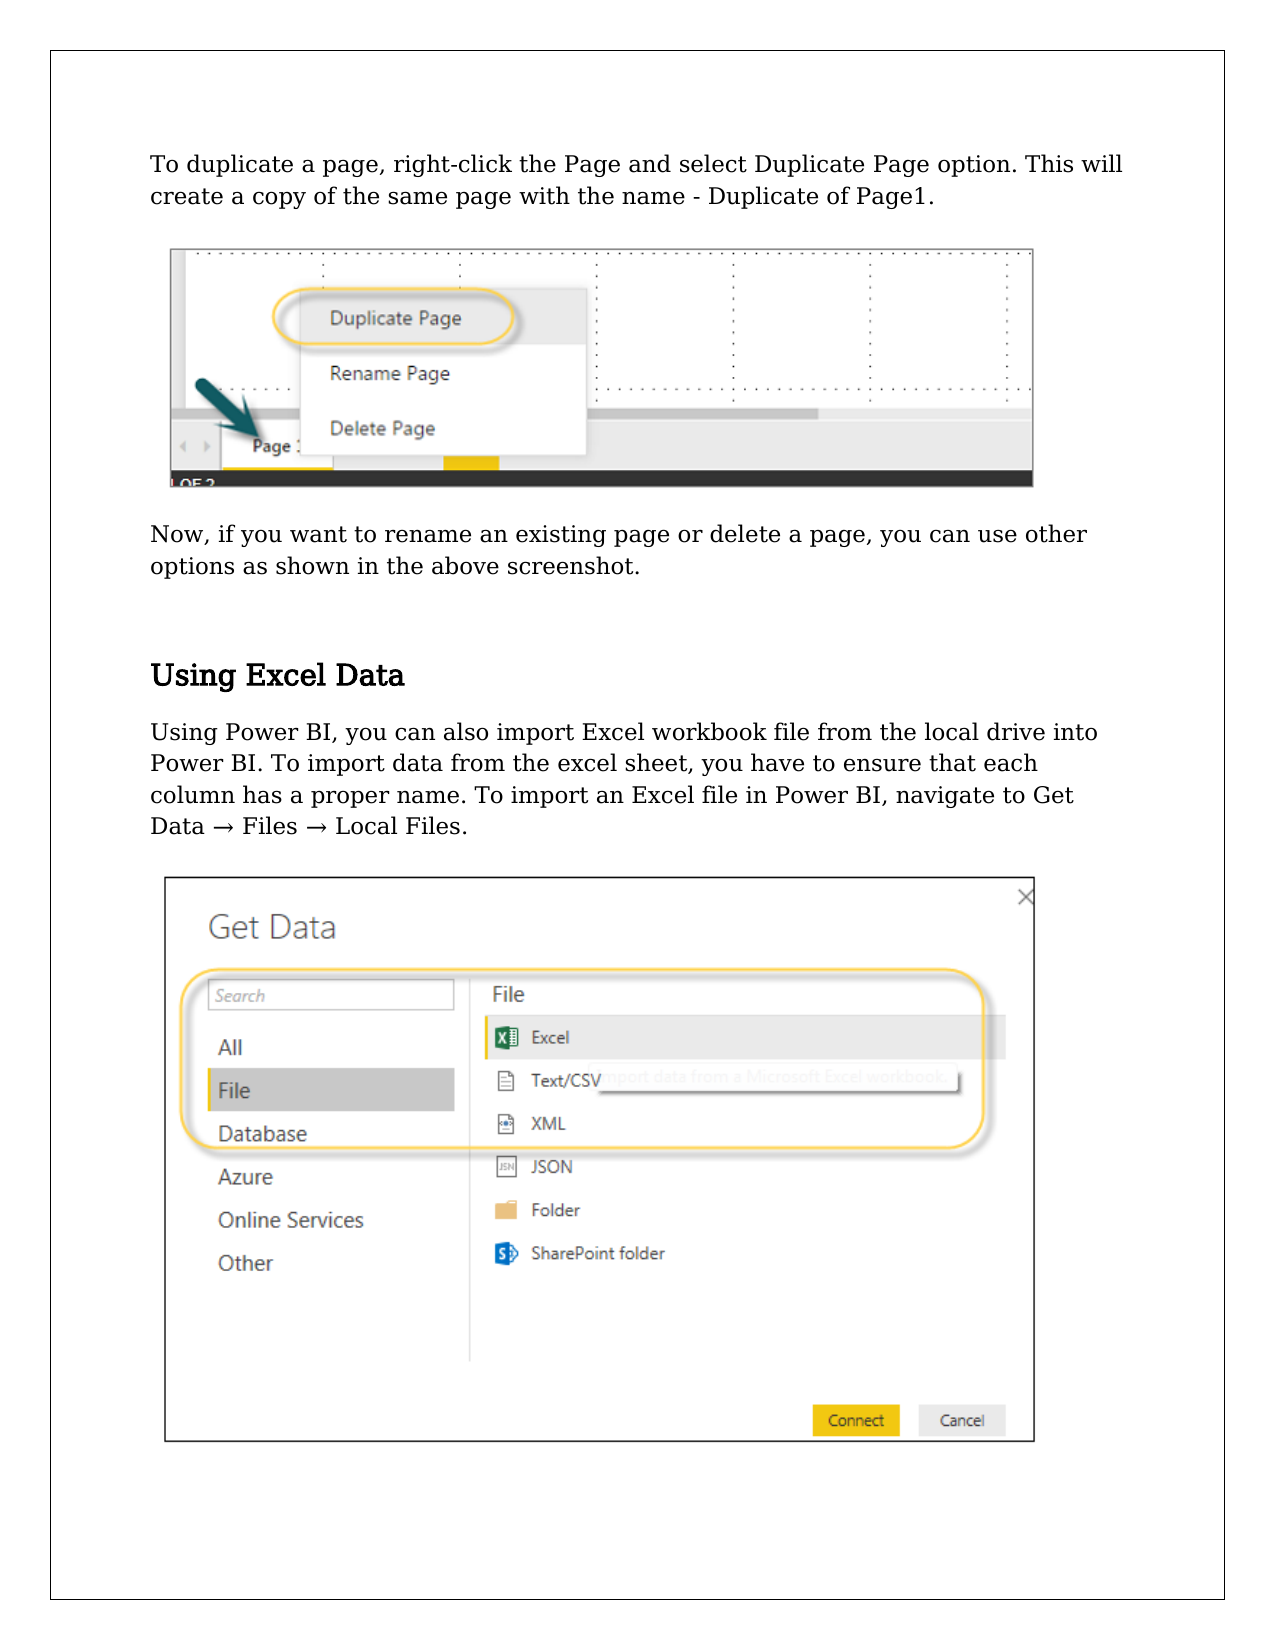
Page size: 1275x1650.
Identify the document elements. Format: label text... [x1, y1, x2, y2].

text Using Power BI, you can also import Excel workbook file from the local drive into Power BI. To import data from the excel sheet, you have to ensure that each column has a proper name. To import an Excel file in Power BI, navigate to Get Data → Files → Local Files. [150, 717, 1125, 839]
picture [150, 233, 1050, 499]
picture [150, 864, 1050, 1458]
text Now, if you want to rename an existing page or delete a page, you can use other options as shown in the above screenshot. [150, 520, 1125, 579]
text To duplicate a page, right-click the Page and select Duplicate Page option. This will create a copy of the same page with the name - Duplicate of Page1. [150, 150, 1125, 209]
text Using Excel Data [150, 656, 1125, 691]
